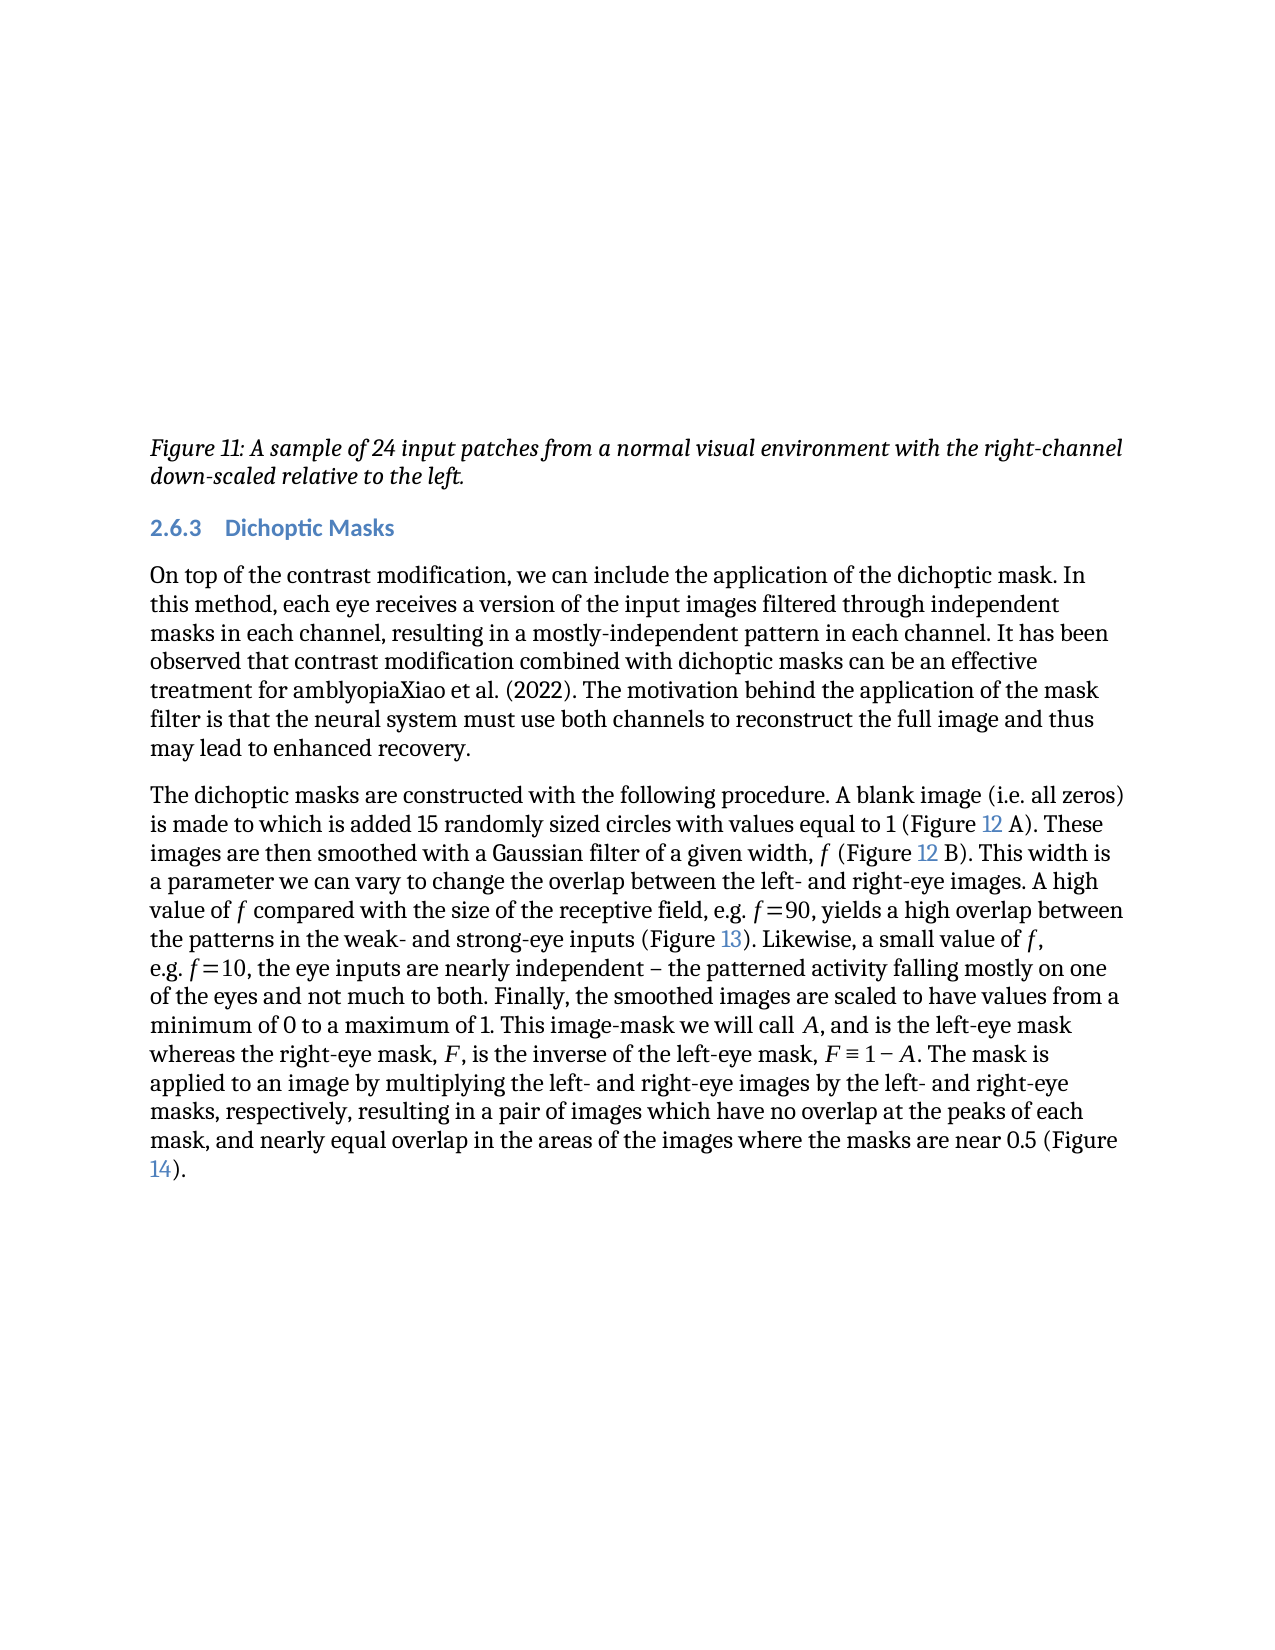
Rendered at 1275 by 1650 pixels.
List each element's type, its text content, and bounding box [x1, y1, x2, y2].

text The dichoptic masks are constructed with the following procedure. A blank image (i.e. all zeros) is made to which is added 15 randomly sized circles with values equal to 1 (Figure 12 A). These images are then smoothed with a Gaussian filter of a given width, (Figure 12 B). This width is a parameter we can vary to change the overlap between the left- and right-eye images. A high value of compared with the size of the receptive field, e.g. , yields a high overlap between the patterns in the weak- and strong-eye inputs (Figure 13). Likewise, a small value of , e.g. , the eye inputs are nearly independent – the patterned activity falling mostly on one of the eyes and not much to both. Finally, the smoothed images are scaled to have values from a minimum of 0 to a maximum of 1. This image-mask we will call , and is the left-eye mask whereas the right-eye mask, , is the inverse of the left-eye mask, . The mask is applied to an image by multiplying the left- and right-eye images by the left- and right-eye masks, respectively, resulting in a pair of images which have no overlap at the peaks of each mask, and nearly equal overlap in the areas of the images where the masks are near 0.5 (Figure 14). [150, 781, 1125, 1183]
text Figure 11: A sample of 24 input patches from a normal visual environment with the right-channel down-scaled relative to the left. [150, 433, 1125, 491]
subtitle 2.6.3 Dichoptic Masks [150, 512, 1125, 542]
text On top of the contrast modification, we can include the application of the dichoptic mask. In this method, each eye receives a version of the input images filtered through independent masks in each channel, resulting in a mostly-independent pattern in each channel. It has been observed that contrast modification combined with dichoptic masks can be an effective treatment for amblyopiaXiao et al. (2022). The motivation behind the application of the mask filter is that the neural system must use both channels to reconstruct the full image and thus may lead to enhanced recovery. [150, 561, 1125, 762]
